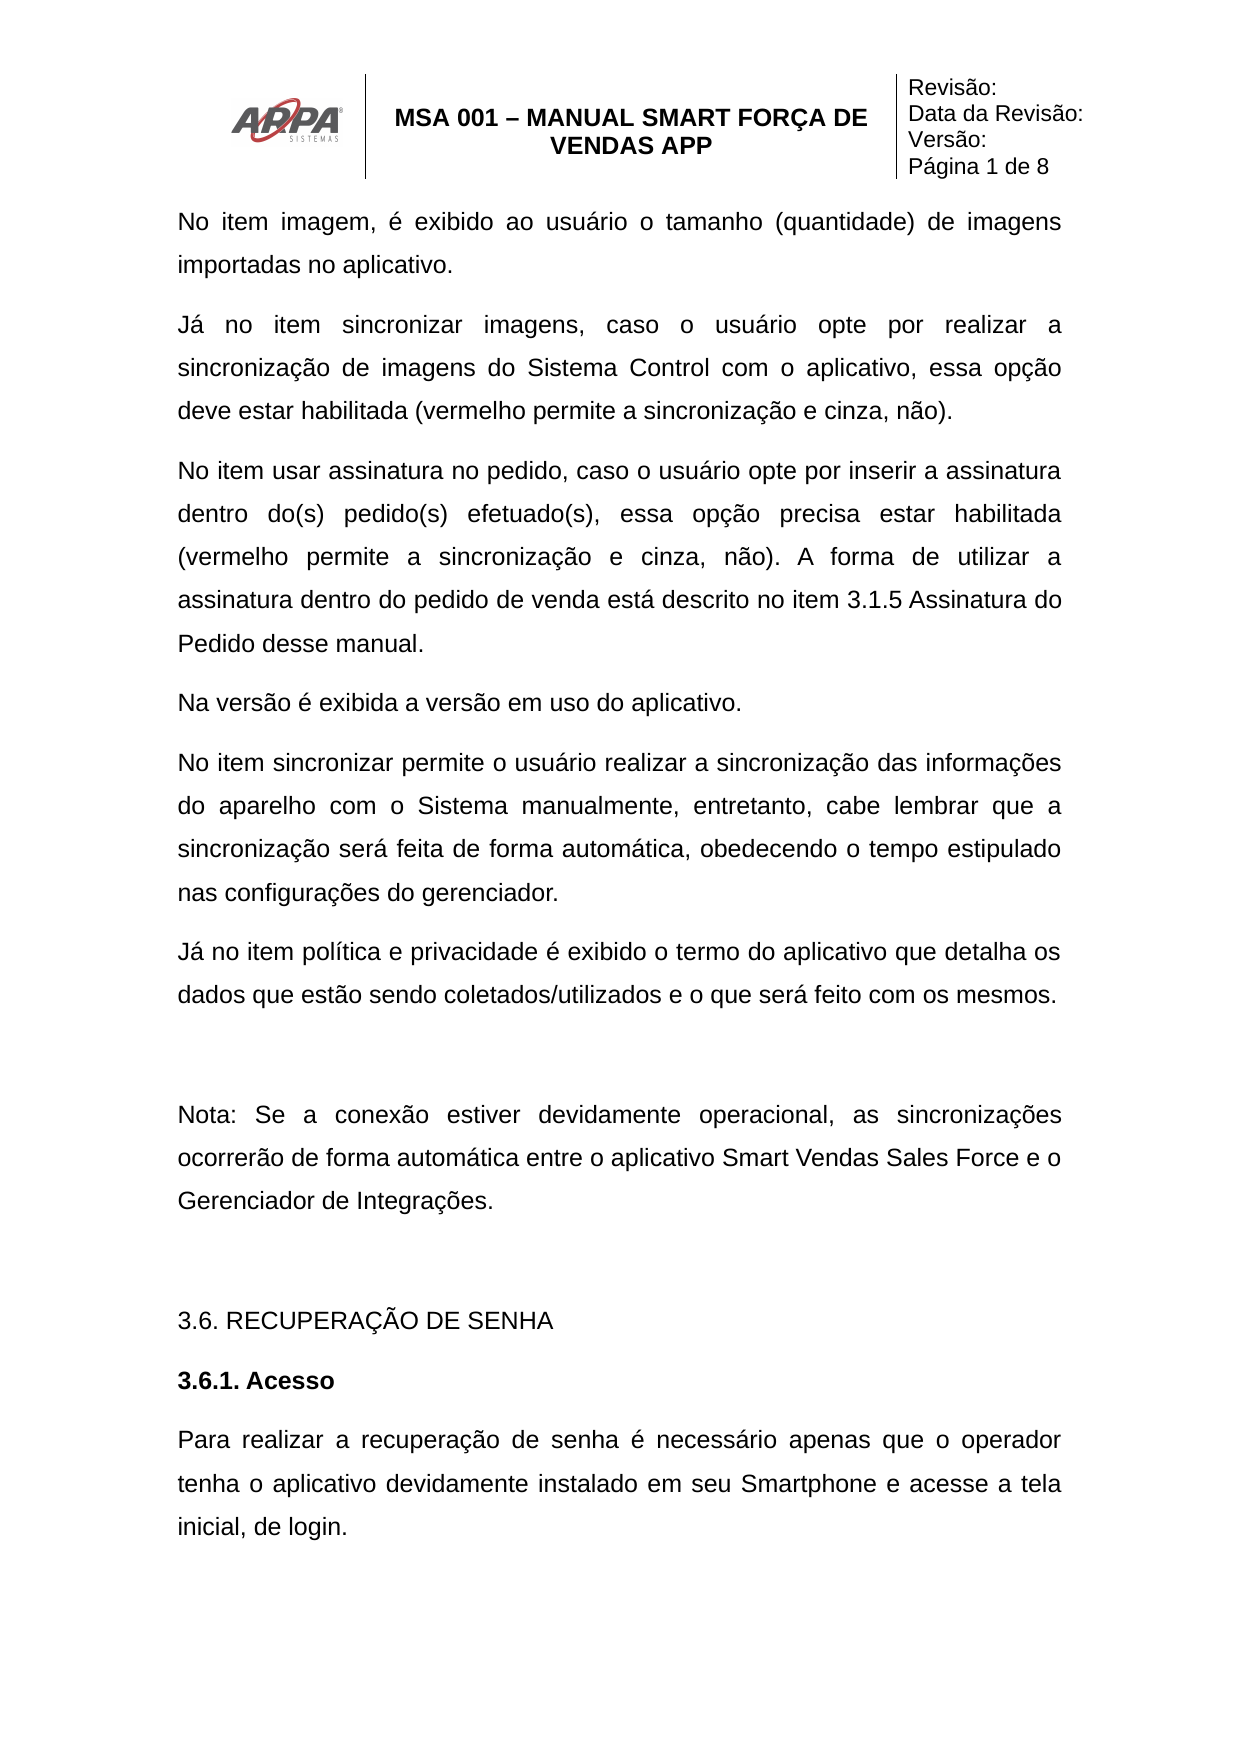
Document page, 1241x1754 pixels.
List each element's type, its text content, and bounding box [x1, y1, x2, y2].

text No item imagem, é exibido ao usuário o tamanho (quantidade) de imagens importadas no aplicativo. [177, 207, 1063, 279]
text Já no item sincronizar imagens, caso o usuário opte por realizar a sincronização de imagens do Sistema Control com o aplicativo, essa opção deve estar habilitada (vermelho permite a sincronização e cinza, não). [177, 310, 1063, 425]
text Para realizar a recuperação de senha é necessário apenas que o operador tenha o aplicativo devidamente instalado em seu Smartphone e acesse a tela inicial, de login. [177, 1426, 1063, 1541]
text No item usar assinatura no pedido, caso o usuário opte por inserir a assinatura dentro do(s) pedido(s) efetuado(s), essa opção precisa estar habilitada (vermelho permite a sincronização e cinza, não). A forma de utilizar a assinatura dentro do pedido de venda está descrito no item 3.1.5 Assinatura do Pedido desse manual. [177, 456, 1063, 657]
text Já no item política e privacidade é exibido o termo do aplicativo que detalha os dados que estão sendo coletados/utilizados e o que será feito com os mesmos. [177, 937, 1063, 1009]
text No item sincronizar permite o usuário realizar a sincronização das informações do aparelho com o Sistema manualmente, entretanto, cabe lembrar que a sincronização será feita de forma automática, obedecendo o tempo estipulado nas configurações do gerenciador. [177, 748, 1063, 906]
picture [231, 98, 343, 147]
text 3.6. RECUPERAÇÃO DE SENHA [177, 1306, 1063, 1335]
text 3.6.1. Acesso [177, 1366, 1063, 1394]
text Nota: Se a conexão estiver devidamente operacional, as sincronizações ocorrerão de forma automática entre o aplicativo Smart Vendas Sales Force e o Gerenciador de Integrações. [177, 1100, 1063, 1215]
text Na versão é exibida a versão em uso do aplicativo. [177, 688, 1063, 717]
